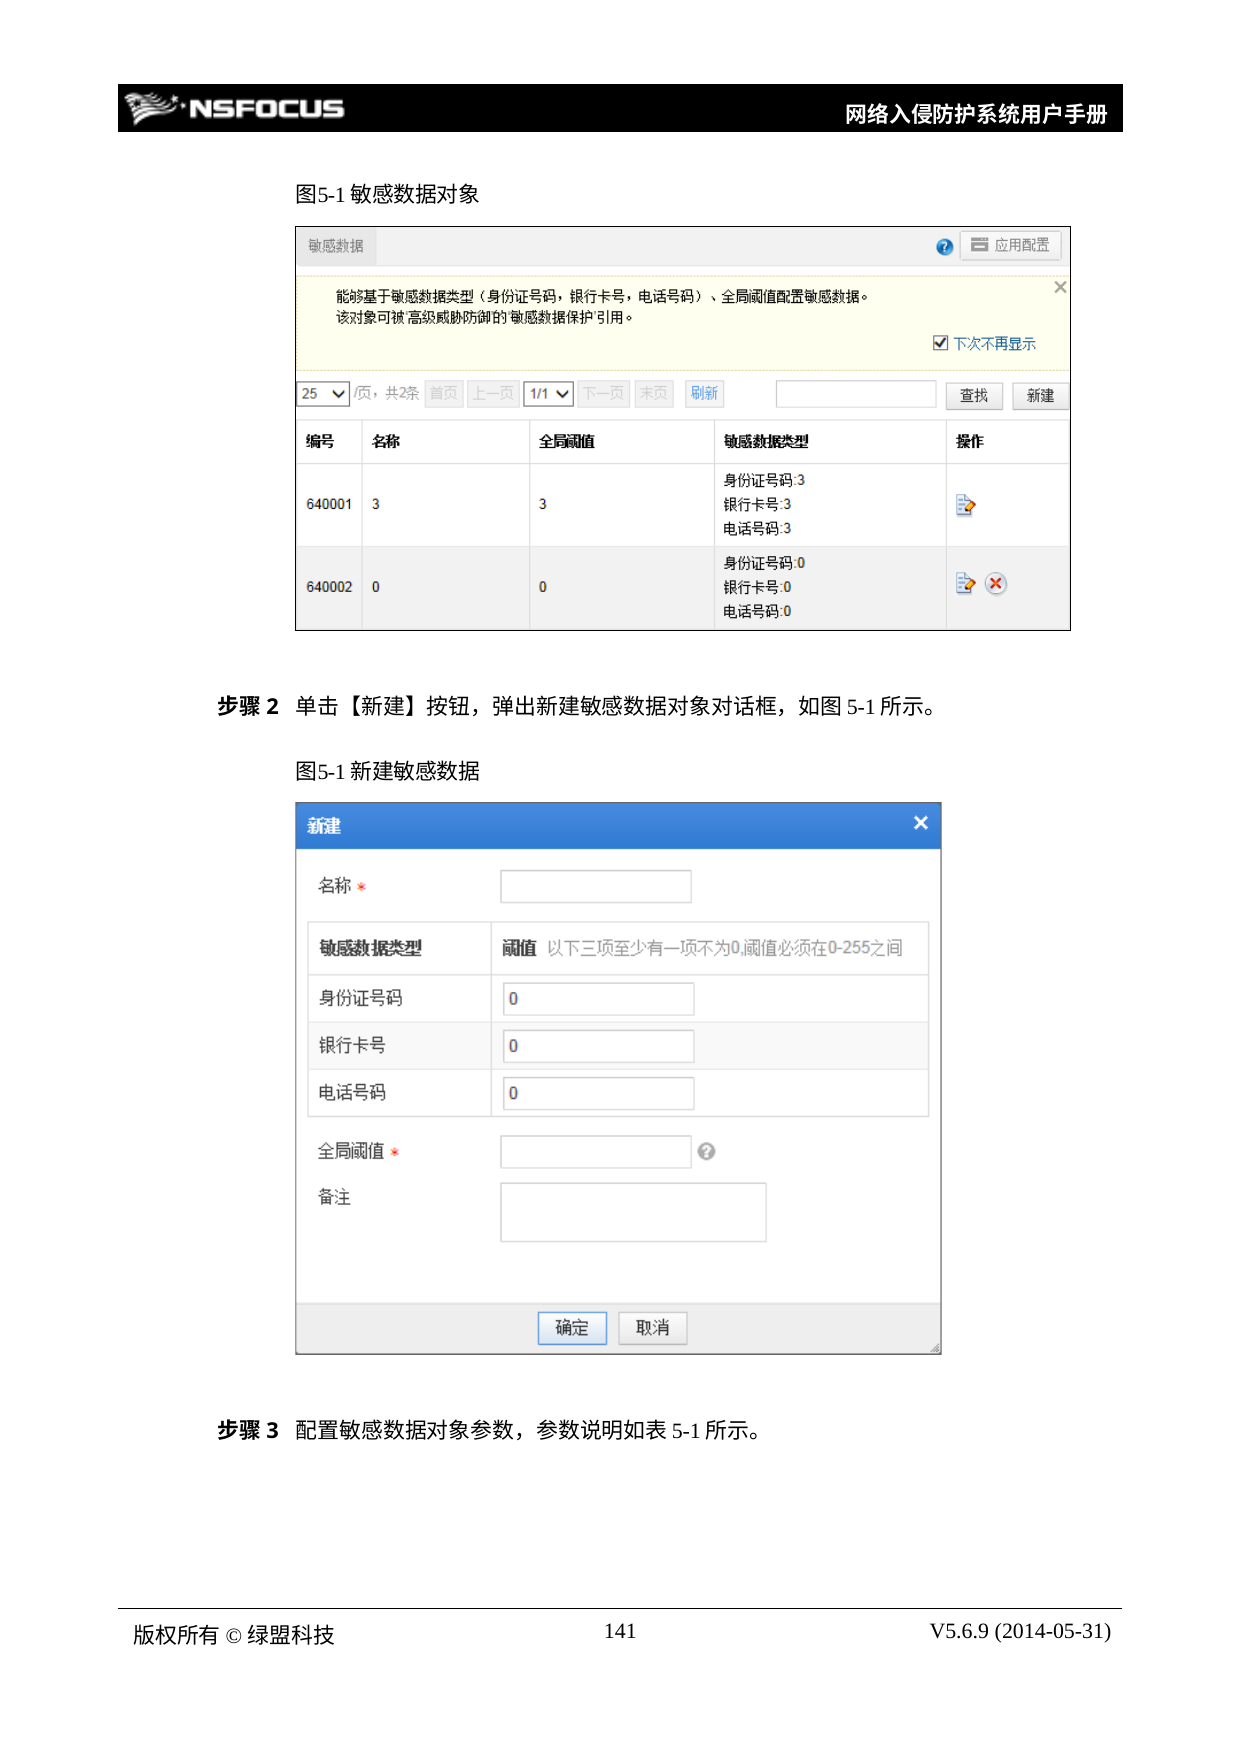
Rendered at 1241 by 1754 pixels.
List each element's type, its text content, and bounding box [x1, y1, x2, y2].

text 单击【新建】按钮，弹出新建敏感数据对象对话框，如图5-48所示。 [279, 689, 1122, 721]
text 敏感数据对象 [295, 177, 1122, 209]
picture [295, 802, 942, 1355]
picture [296, 227, 1070, 630]
text 配置敏感数据对象参数，参数说明如表5-24所示。 [279, 1413, 1122, 1445]
text 新建敏感数据 [295, 754, 1122, 786]
picture [118, 84, 1123, 132]
